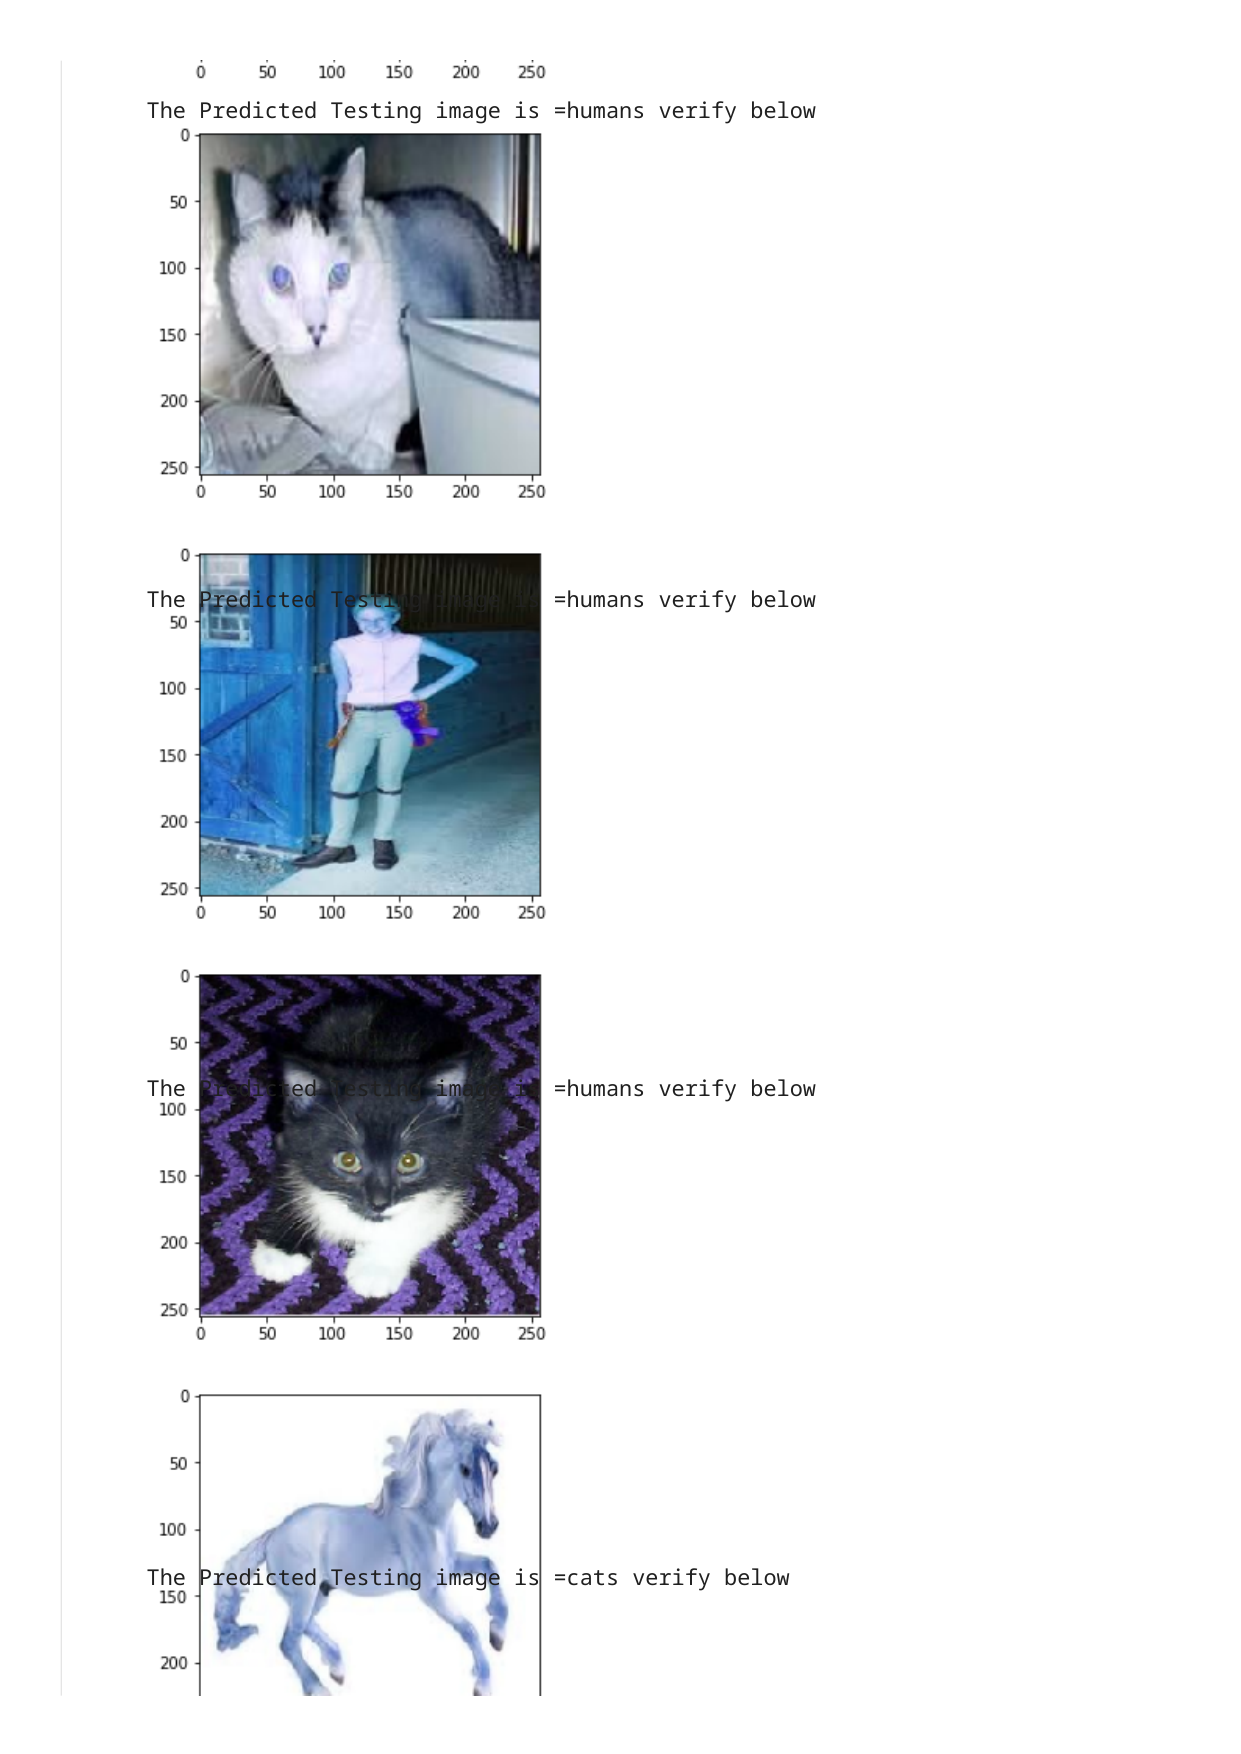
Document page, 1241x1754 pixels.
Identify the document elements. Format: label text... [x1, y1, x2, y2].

picture [152, 124, 557, 512]
picture [152, 1379, 557, 1561]
text The Predicted Testing image is =humans verify below [146, 95, 1198, 124]
text The Predicted Testing image is =cats verify below [146, 1561, 1198, 1591]
picture [152, 1591, 557, 1696]
picture [152, 1102, 557, 1354]
picture [152, 538, 557, 584]
picture [152, 60, 557, 92]
text The Predicted Testing image is =humans verify below [146, 584, 1198, 613]
text The Predicted Testing image is =humans verify below [146, 1072, 1198, 1102]
picture [152, 613, 557, 933]
picture [152, 959, 557, 1072]
